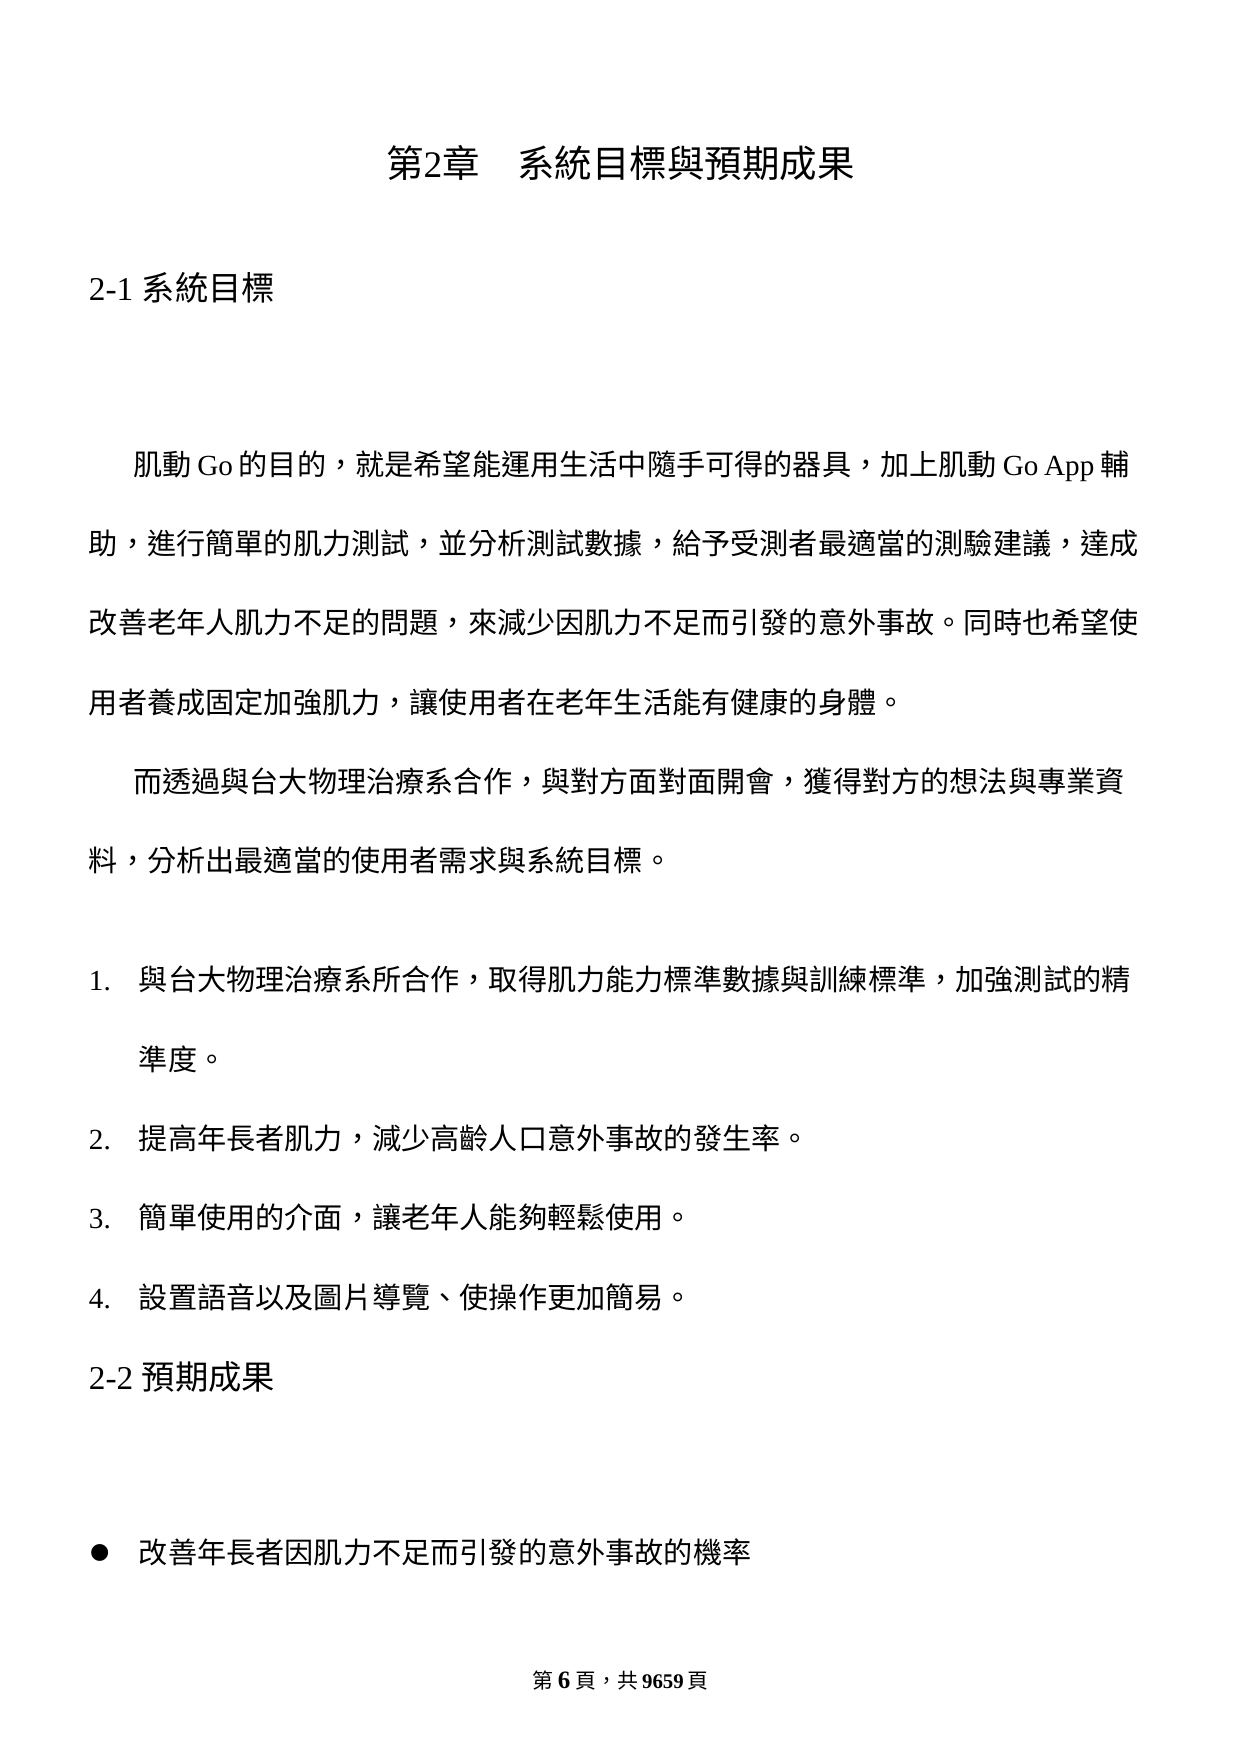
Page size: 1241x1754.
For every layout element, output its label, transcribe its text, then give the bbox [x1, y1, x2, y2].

subtitle 系統目標 [89, 247, 1152, 326]
list 改善年長者因肌力不足而引發的意外事故的機率 [89, 1511, 1152, 1591]
list 設置語音以及圖片導覽、使操作更加簡易。 [89, 1256, 1152, 1335]
text 而透過與台大物理治療系合作，與對方面對面開會，獲得對方的想法與專業資料，分析出最適當的使用者需求與系統目標。 [89, 740, 1152, 899]
subtitle 預期成果 [89, 1335, 1152, 1415]
subtitle 系統目標與預期成果 [89, 121, 1152, 201]
list 與台大物理治療系所合作，取得肌力能力標準數據與訓練標準，加強測試的精準度。 [89, 938, 1152, 1097]
text 肌動Go的目的，就是希望能運用生活中隨手可得的器具，加上肌動Go App輔助，進行簡單的肌力測試，並分析測試數據，給予受測者最適當的測驗建議，達成改善老年人肌力不足的問題，來減少因肌力不足而引發的意外事故。同時也希望使用者養成固定加強肌力，讓使用者在老年生活能有健康的身體。 [89, 422, 1152, 740]
list 提高年長者肌力，減少高齡人口意外事故的發生率。 [89, 1097, 1152, 1177]
list 簡單使用的介面，讓老年人能夠輕鬆使用。 [89, 1177, 1152, 1256]
